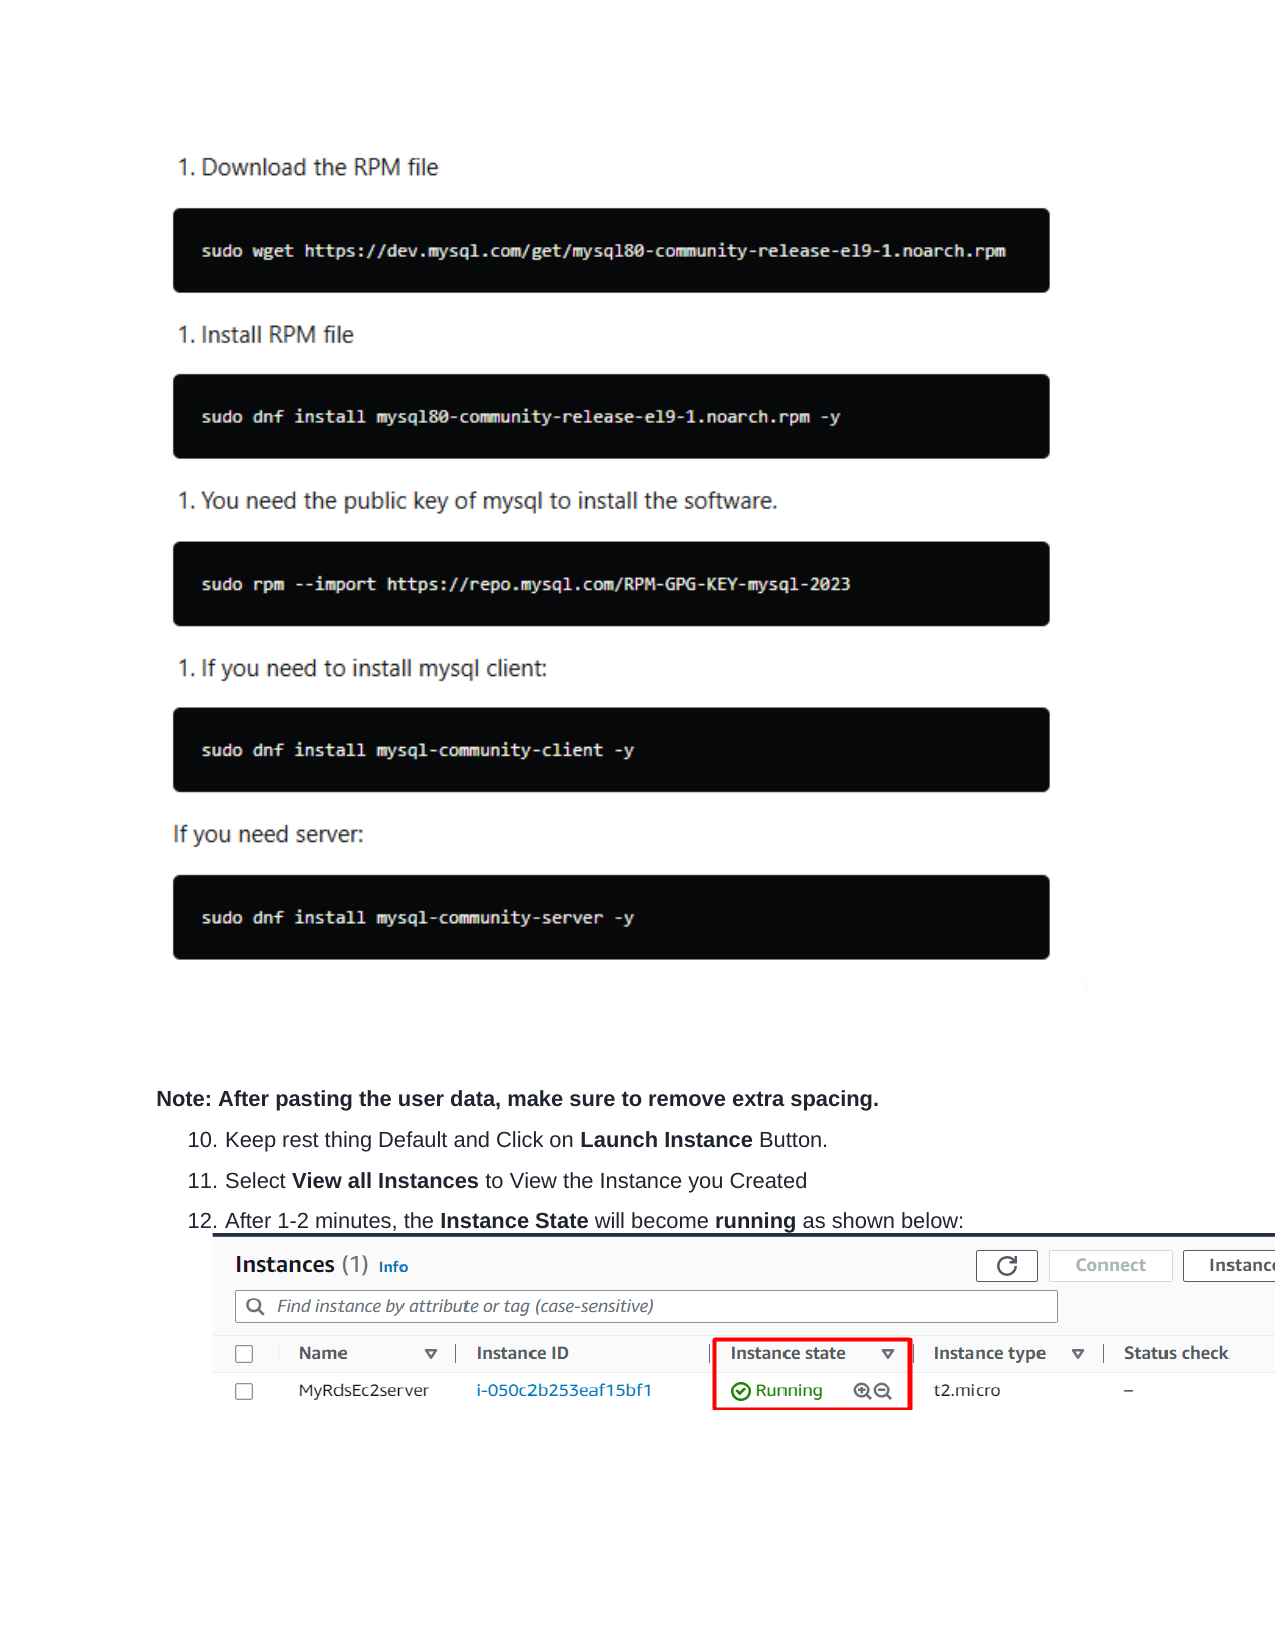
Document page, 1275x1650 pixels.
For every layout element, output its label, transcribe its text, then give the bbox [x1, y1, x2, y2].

picture [150, 150, 1075, 988]
text Note: After pasting the user data, make sure to remove extra spacing. [150, 1071, 1125, 1112]
list After 1-2 minutes, the Instance State will become running as shown below: [187, 1193, 1078, 1233]
list Keep rest thing Default and Click on Launch Instance Button. [187, 1112, 1078, 1152]
list Select View all Instances to View the Instance you Created [187, 1152, 1078, 1193]
picture [212, 1233, 1275, 1410]
